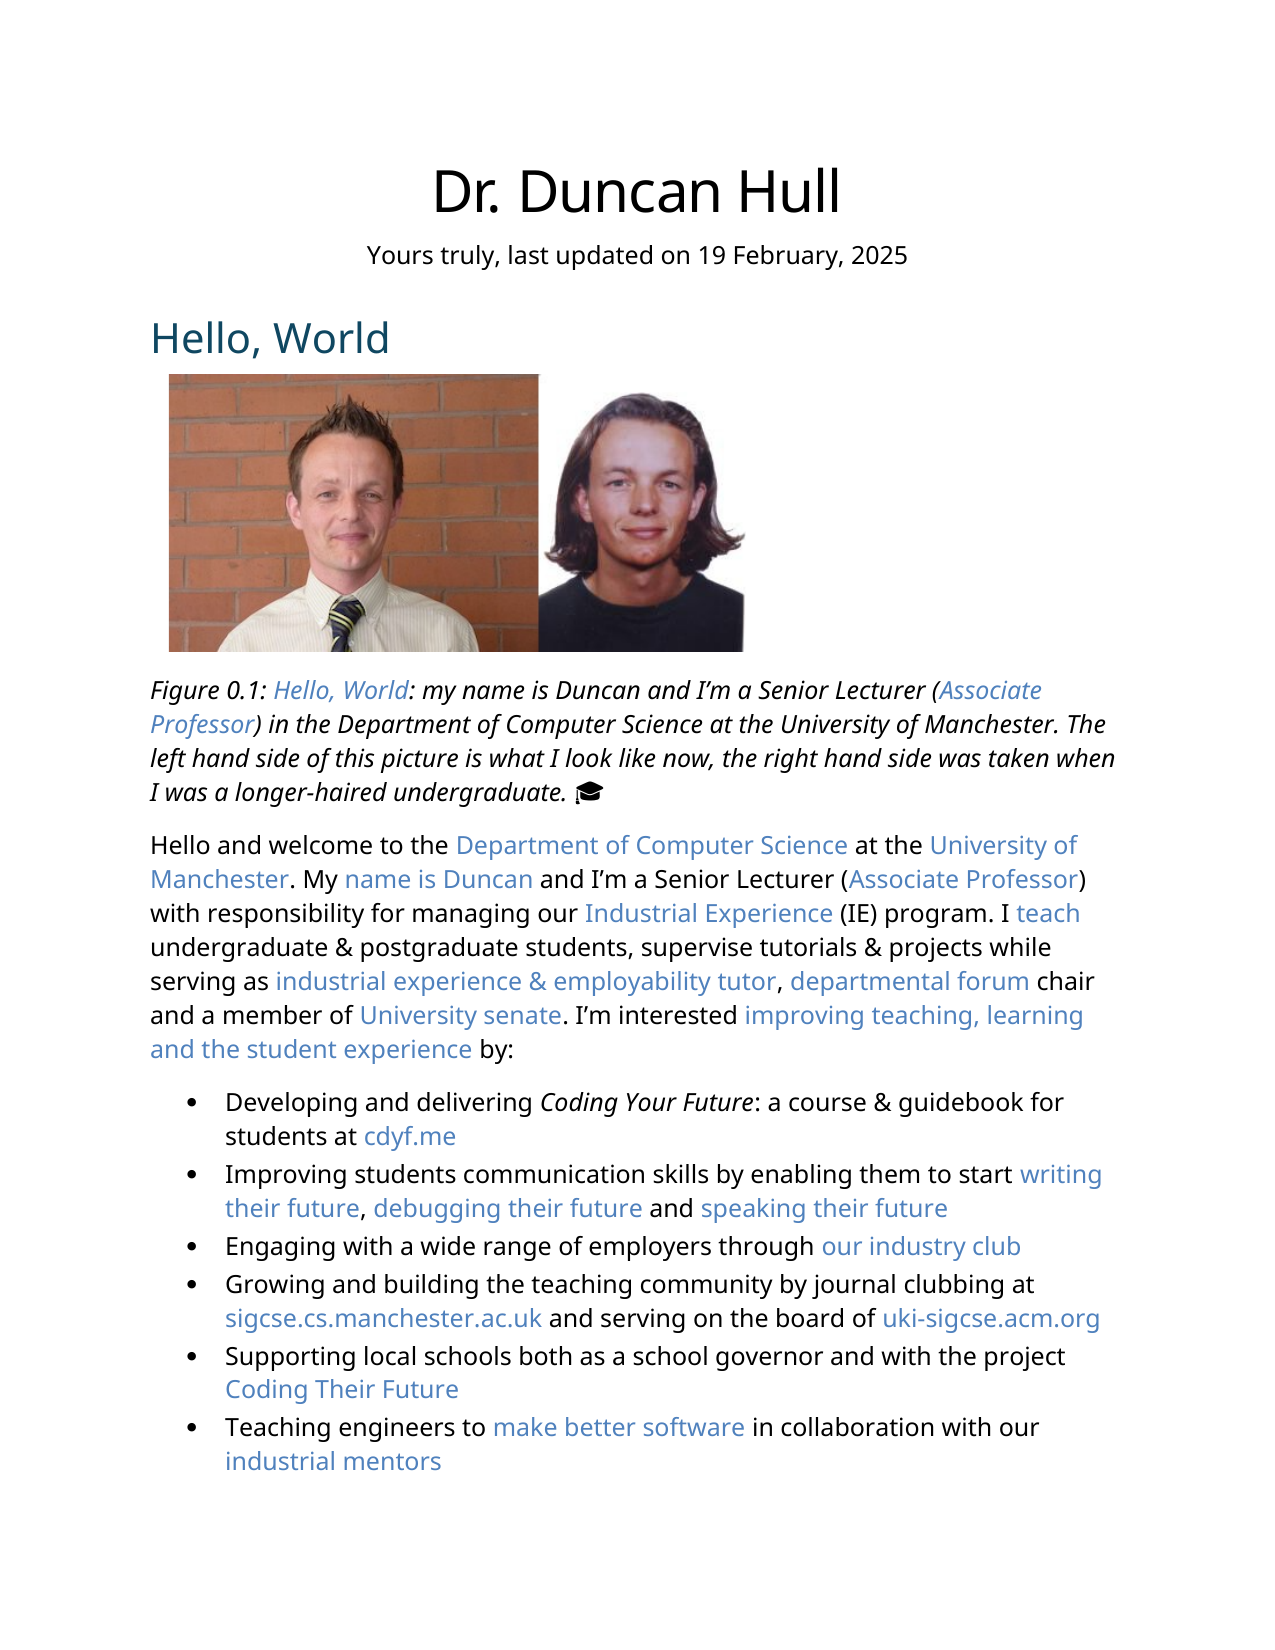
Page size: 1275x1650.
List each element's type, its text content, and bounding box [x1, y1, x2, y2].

text Yours truly, last updated on 19 February, 2025 [150, 238, 1125, 272]
text Figure 0.1: Hello, World: my name is Duncan and I’m a Senior Lecturer (Associate Professor) in the Department of Computer Science at the University of Manchester. The left hand side of this picture is what I look like now, the right hand side was taken when I was a longer-haired undergraduate. 🎓 [150, 672, 1125, 809]
list Developing and delivering Coding Your Future: a course & guidebook for students at cdyf.me [187, 1085, 1125, 1153]
text Hello and welcome to the Department of Computer Science at the University of Manchester. My name is Duncan and I’m a Senior Lecturer (Associate Professor) with responsibility for managing our Industrial Experience (IE) program. I teach undergraduate & postgraduate students, supervise tutorials & projects while serving as industrial experience & employability tutor, departmental forum chair and a member of University senate. I’m interested improving teaching, learning and the student experience by: [150, 827, 1125, 1066]
list Improving students communication skills by enabling them to start writing their future, debugging their future and speaking their future [187, 1157, 1125, 1225]
list Growing and building the teaching community by journal clubbing at sigcse.cs.manchester.ac.uk and serving on the board of uki-sigcse.acm.org [187, 1266, 1125, 1334]
list Teaching engineers to make better software in collaboration with our industrial mentors [187, 1410, 1125, 1478]
subtitle Hello, World [150, 309, 1125, 366]
list Engaging with a wide range of employers through our industry club [187, 1228, 1125, 1262]
picture [168, 374, 747, 652]
title Dr. Duncan Hull [150, 150, 1125, 229]
list Supporting local schools both as a school governor and with the project Coding Their Future [187, 1338, 1125, 1406]
